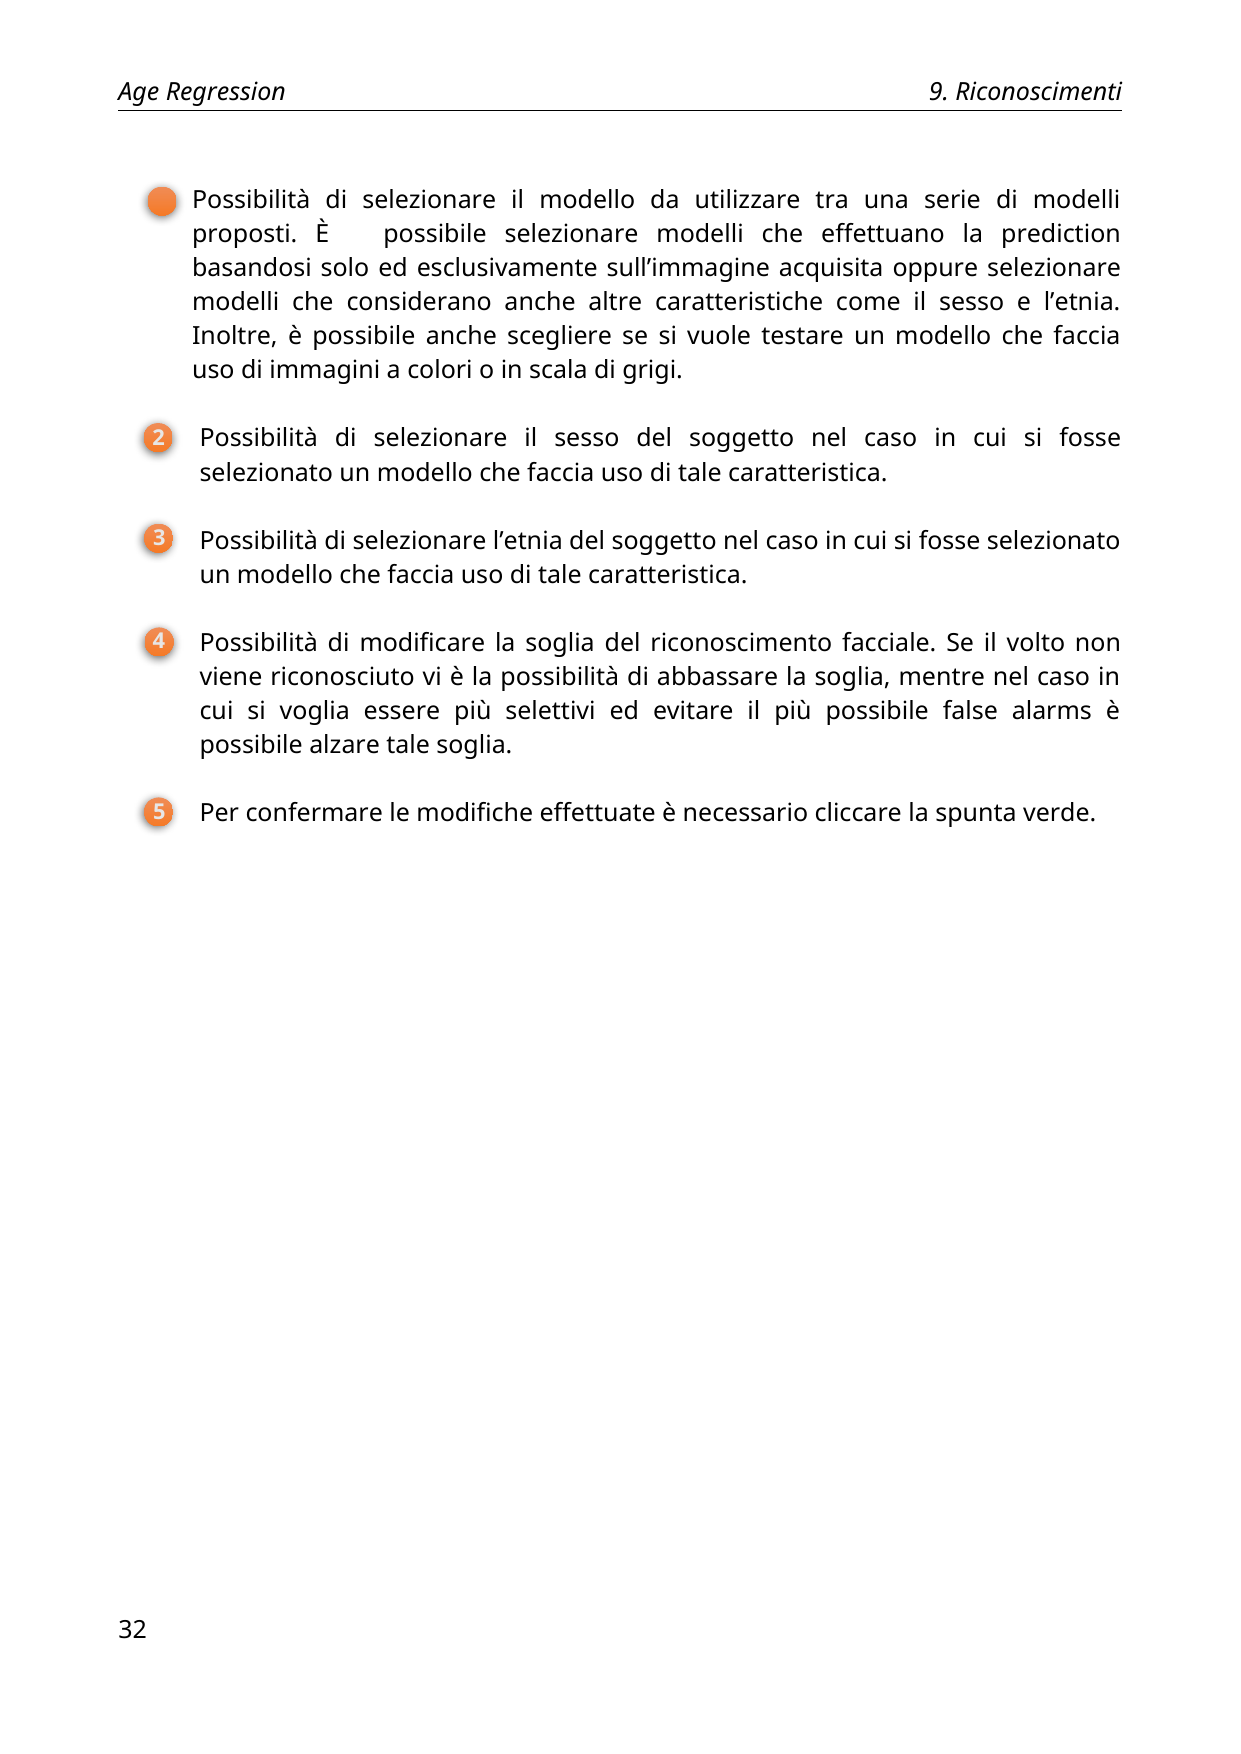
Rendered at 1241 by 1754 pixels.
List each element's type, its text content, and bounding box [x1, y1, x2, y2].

text Possibilità di selezionare il modello da utilizzare tra una serie di modelli proposti. È possibile selezionare modelli che effettuano la prediction basandosi solo ed esclusivamente sull’immagine acquisita oppure selezionare modelli che considerano anche altre caratteristiche come il sesso e l’etnia. Inoltre, è possibile anche scegliere se si vuole testare un modello che faccia uso di immagini a colori o in scala di grigi. [192, 182, 1122, 386]
text Possibilità di modificare la soglia del riconoscimento facciale. Se il volto non viene riconosciuto vi è la possibilità di abbassare la soglia, mentre nel caso in cui si voglia essere più selettivi ed evitare il più possibile false alarms è possibile alzare tale soglia. [199, 624, 1122, 761]
text Possibilità di selezionare il sesso del soggetto nel caso in cui si fosse selezionato un modello che faccia uso di tale caratteristica. [199, 420, 1122, 488]
text Possibilità di selezionare l’etnia del soggetto nel caso in cui si fosse selezionato un modello che faccia uso di tale caratteristica. [199, 522, 1122, 590]
text Per confermare le modifiche effettuate è necessario cliccare la spunta verde. [199, 795, 1122, 829]
